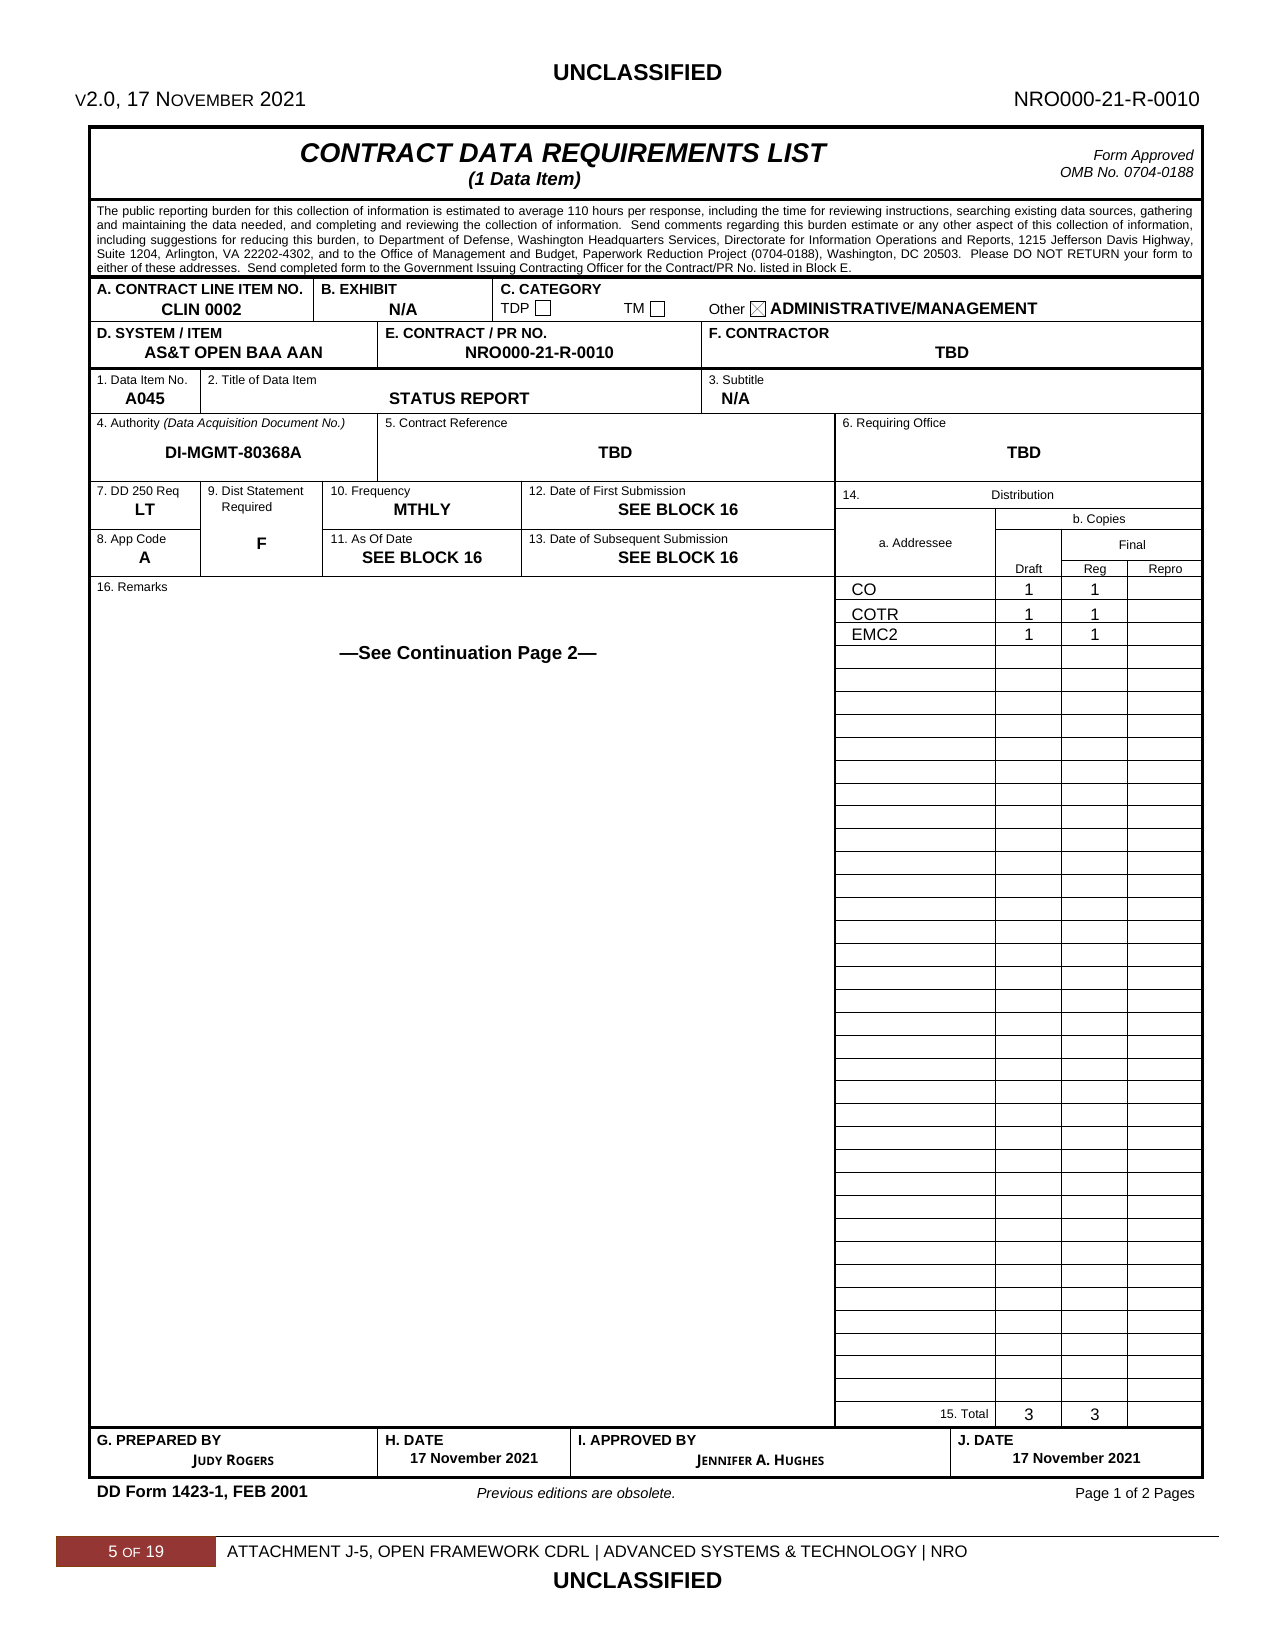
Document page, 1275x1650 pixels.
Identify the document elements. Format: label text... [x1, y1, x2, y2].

table_cell [836, 1219, 995, 1241]
table_cell COTR [836, 600, 995, 622]
table_cell [836, 1334, 995, 1355]
table_cell [1128, 990, 1201, 1012]
table_cell 11. As Of Date SEE BLOCK 16 [323, 530, 521, 576]
table_cell [1128, 829, 1201, 851]
table_cell 4. Authority (Data Acquisition Document No.) DI-MGMT-80368A [91, 414, 377, 481]
table_cell [1128, 1036, 1201, 1057]
table_cell [1128, 1334, 1201, 1355]
table_cell [836, 1288, 995, 1309]
table_cell [1062, 1356, 1127, 1378]
table_cell [836, 921, 995, 943]
table_cell [836, 1379, 995, 1401]
table_cell [1128, 1356, 1201, 1378]
table_cell D. SYSTEM / ITEM AS&T OPEN BAA AAN [91, 322, 377, 367]
table_cell [1062, 990, 1127, 1012]
table_cell [996, 738, 1061, 759]
table_cell b. Copies [996, 509, 1201, 528]
table_cell [996, 875, 1061, 897]
table_cell [996, 715, 1061, 737]
table_cell A. CONTRACT LINE ITEM NO. CLIN 0002 [91, 279, 313, 321]
table_cell [996, 829, 1061, 851]
table_cell [1062, 1036, 1127, 1057]
table_cell 15. Total [836, 1402, 995, 1426]
table_cell [836, 1311, 995, 1332]
table_cell [836, 692, 995, 714]
table_cell [1128, 715, 1201, 737]
table_cell [1128, 1402, 1201, 1426]
table_cell [1128, 669, 1201, 691]
table_cell [836, 1127, 995, 1149]
table_cell [1128, 1104, 1201, 1126]
table_cell 3 [996, 1402, 1061, 1426]
table_cell 7. DD 250 Req LT [91, 482, 200, 528]
table_cell Repro [1128, 561, 1201, 576]
table_cell Draft [996, 530, 1061, 576]
table_cell [1128, 944, 1201, 966]
table_cell 5. Contract Reference TBD [378, 414, 834, 481]
table_cell [1128, 761, 1201, 782]
table_cell [996, 1059, 1061, 1080]
table_cell [836, 1081, 995, 1103]
table_cell F. CONTRACTOR TBD [702, 322, 1201, 367]
table_cell [836, 967, 995, 989]
table_cell [996, 1127, 1061, 1149]
table_cell [996, 967, 1061, 989]
table_cell [1128, 1265, 1201, 1287]
table_cell [1062, 1173, 1127, 1195]
table_cell C. CATEGORY TDP [493, 279, 616, 321]
table_cell 1 [996, 577, 1061, 599]
table_cell 1 [996, 600, 1061, 622]
table_cell [1062, 1288, 1127, 1309]
table_cell [1128, 1059, 1201, 1080]
table_cell [1128, 921, 1201, 943]
table_cell [996, 1242, 1061, 1264]
table_cell [996, 852, 1061, 874]
table_cell [836, 1242, 995, 1264]
table_cell [996, 921, 1061, 943]
table_cell [1062, 1379, 1127, 1401]
table_cell [836, 1356, 995, 1378]
table_cell [1062, 898, 1127, 920]
table_cell [1062, 738, 1127, 759]
table_cell [836, 852, 995, 874]
table_cell [1128, 1311, 1201, 1332]
table_cell [1128, 875, 1201, 897]
table_cell [836, 1265, 995, 1287]
table_cell TM [616, 279, 701, 321]
table_cell 1 [1062, 623, 1127, 645]
table_cell [836, 829, 995, 851]
table_cell [1062, 715, 1127, 737]
table_cell [996, 784, 1061, 805]
table_cell [1062, 852, 1127, 874]
table_cell [1128, 600, 1201, 622]
table_cell [836, 1036, 995, 1057]
table_cell [1062, 875, 1127, 897]
table_cell [996, 1219, 1061, 1241]
table_cell [1128, 1219, 1201, 1241]
table_cell [996, 646, 1061, 668]
table_cell [836, 1013, 995, 1034]
table_cell [1062, 806, 1127, 828]
table_cell [1128, 852, 1201, 874]
table_cell [836, 738, 995, 759]
table_cell Reg [1062, 561, 1127, 576]
table_cell a. Addressee [836, 509, 995, 576]
table_cell [1062, 1242, 1127, 1264]
table_cell [1128, 1127, 1201, 1149]
table_cell [1062, 1081, 1127, 1103]
table_cell [1062, 1013, 1127, 1034]
table_cell [1128, 577, 1201, 599]
table_cell EMC2 [836, 623, 995, 645]
table_cell [1062, 1265, 1127, 1287]
table_cell [836, 1196, 995, 1218]
table_cell Other ADMINISTRATIVE/MANAGEMENT [701, 279, 1201, 321]
table_cell The public reporting burden for this collection of information is estimated to average 110 hours per response, including the time for reviewing instructions, searching existing data sources, gathering and maintaining the data needed, and completing and reviewing the collection of information. Send comments regarding this burden estimate or any other aspect of this collection of information, including suggestions for reducing this burden, to Department of Defense, Washington Headquarters Services, Directorate for Information Operations and Reports, 1215 Jefferson Davis Highway, Suite 1204, Arlington, VA 22202-4302, and to the Office of Management and Budget, Paperwork Reduction Project (0704-0188), Washington, DC 20503. Please DO NOT RETURN your form to either of these addresses. Send completed form to the Government Issuing Contracting Officer for the Contract/PR No. listed in Block E. [91, 201, 1201, 275]
table_cell [1128, 1173, 1201, 1195]
table_cell Final [1062, 530, 1201, 560]
table_cell [1062, 921, 1127, 943]
table_cell [1062, 669, 1127, 691]
table_cell B. EXHIBIT N/A [314, 279, 492, 321]
table_cell 16. Remarks —See Continuation Page 2— [91, 577, 834, 1426]
table_cell [996, 1104, 1061, 1126]
table_cell 8. App Code A [91, 530, 200, 576]
table_cell I. APPROVED BY Jennifer A. Hughes [571, 1429, 950, 1476]
table_cell [836, 1059, 995, 1080]
table_cell [1128, 967, 1201, 989]
table_cell [1062, 1219, 1127, 1241]
table_cell 12. Date of First Submission SEE BLOCK 16 [522, 482, 834, 528]
table_cell [996, 1173, 1061, 1195]
table_cell [996, 669, 1061, 691]
table_cell [996, 944, 1061, 966]
table_cell [1062, 761, 1127, 782]
table_cell [1128, 806, 1201, 828]
table_cell 3. Subtitle N/A [702, 370, 1201, 413]
table_cell 1 [1062, 577, 1127, 599]
table_cell [1062, 646, 1127, 668]
table_cell [1062, 1196, 1127, 1218]
table_cell [996, 1036, 1061, 1057]
table_cell [1128, 1242, 1201, 1264]
table_cell J. DATE 17 November 2021 [951, 1429, 1201, 1476]
table_cell [996, 1288, 1061, 1309]
table_cell [1128, 1196, 1201, 1218]
table_cell [996, 1150, 1061, 1172]
table_cell [996, 1334, 1061, 1355]
table_cell [1128, 738, 1201, 759]
table_cell 3 [1062, 1402, 1127, 1426]
table_cell 1. Data Item No. A045 [91, 370, 200, 413]
table_cell [996, 1265, 1061, 1287]
table_cell [1062, 1127, 1127, 1149]
table_cell [1062, 967, 1127, 989]
table_cell [996, 990, 1061, 1012]
table_cell [836, 990, 995, 1012]
table_cell [1128, 1013, 1201, 1034]
table_cell [1128, 646, 1201, 668]
table_cell [1128, 1150, 1201, 1172]
table_cell [836, 1150, 995, 1172]
table_cell [996, 898, 1061, 920]
table_cell 6. Requiring Office TBD [836, 414, 1201, 481]
table_cell 10. Frequency MTHLY [323, 482, 521, 528]
table_cell DD Form 1423-1, FEB 2001 [89, 1479, 378, 1501]
table_cell 13. Date of Subsequent Submission SEE BLOCK 16 [522, 530, 834, 576]
table_cell [836, 1104, 995, 1126]
table_cell [1128, 692, 1201, 714]
table_cell [836, 669, 995, 691]
table_cell 14. Distribution [836, 482, 1201, 508]
table_cell Page 1 of 2 Pages [776, 1479, 1202, 1501]
table_cell [1062, 692, 1127, 714]
table_cell [836, 806, 995, 828]
table_cell [836, 784, 995, 805]
table_cell CO [836, 577, 995, 599]
table_cell [1128, 784, 1201, 805]
table_cell [1062, 1334, 1127, 1355]
table_cell [996, 761, 1061, 782]
table_cell [1062, 1059, 1127, 1080]
table_cell 2. Title of Data Item STATUS REPORT [201, 370, 701, 413]
table_cell [836, 715, 995, 737]
table_cell [836, 1173, 995, 1195]
table_cell [996, 1013, 1061, 1034]
table_header CONTRACT DATA REQUIREMENTS LIST (1 Data Item) [91, 129, 962, 198]
table_header Form Approved OMB No. 0704-0188 [962, 129, 1201, 198]
table_cell [996, 1311, 1061, 1332]
table_cell [1062, 829, 1127, 851]
table_cell [1128, 898, 1201, 920]
table_cell 1 [1062, 600, 1127, 622]
table_cell [836, 898, 995, 920]
table_cell [996, 1379, 1061, 1401]
table_cell H. DATE 17 November 2021 [378, 1429, 570, 1476]
table_cell [836, 944, 995, 966]
table_cell G. PREPARED BY Judy Rogers [91, 1429, 377, 1476]
table_cell [1062, 1311, 1127, 1332]
table_cell [1062, 944, 1127, 966]
table_cell [1128, 1081, 1201, 1103]
table_cell [1062, 1150, 1127, 1172]
table_cell 1 [996, 623, 1061, 645]
table_cell [836, 646, 995, 668]
table_cell [996, 1356, 1061, 1378]
table_cell [996, 1081, 1061, 1103]
table_cell [1128, 1379, 1201, 1401]
table_cell [1128, 623, 1201, 645]
table_cell [1128, 1288, 1201, 1309]
table_cell Previous editions are obsolete. [378, 1479, 776, 1501]
table_cell [836, 761, 995, 782]
table_cell [996, 692, 1061, 714]
table_cell E. CONTRACT / PR NO. NRO000-21-R-0010 [378, 322, 701, 367]
table_cell 9. Dist Statement Required F [201, 482, 322, 576]
table_cell [996, 806, 1061, 828]
table_cell [1062, 784, 1127, 805]
table_cell [996, 1196, 1061, 1218]
table_cell [1062, 1104, 1127, 1126]
table_cell [836, 875, 995, 897]
